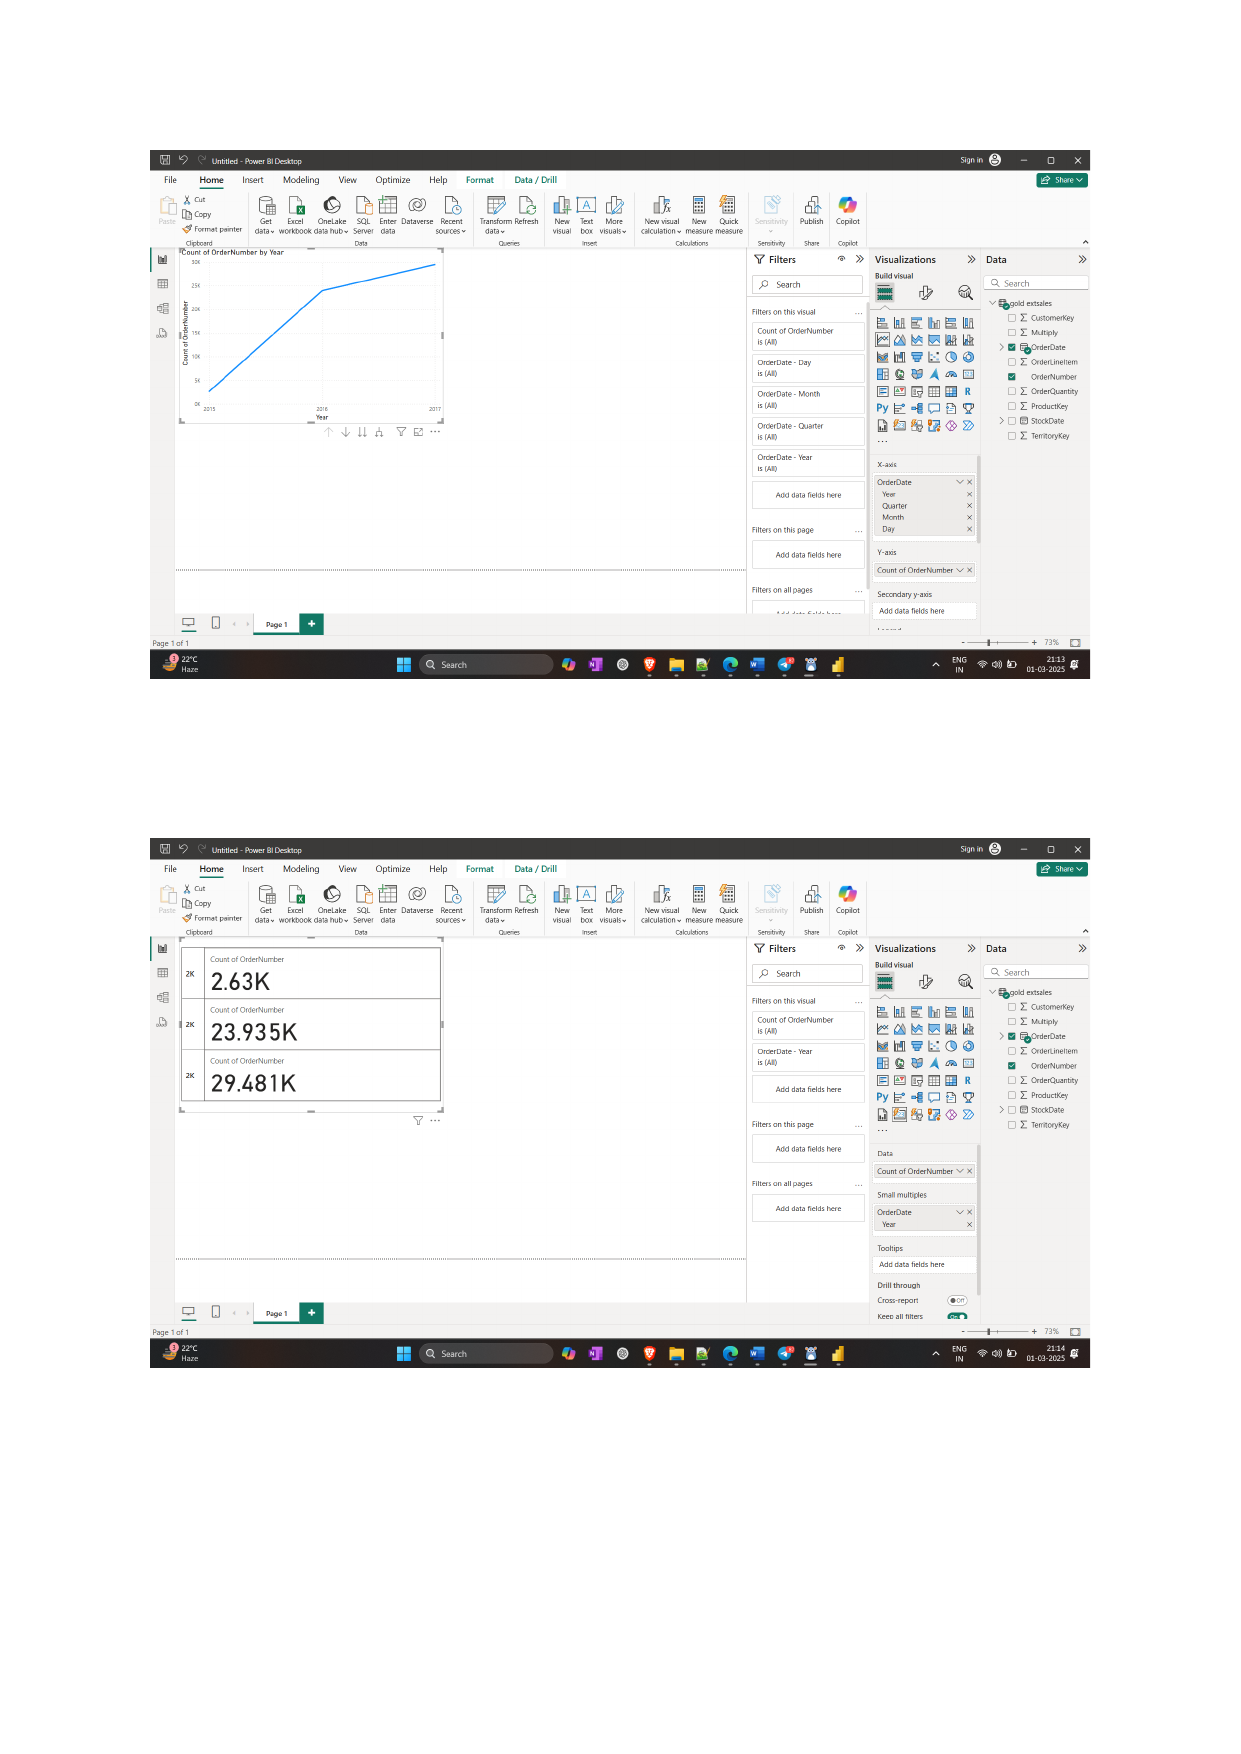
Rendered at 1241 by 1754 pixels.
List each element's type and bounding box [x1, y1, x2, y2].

picture [150, 150, 1091, 679]
picture [150, 838, 1091, 1368]
